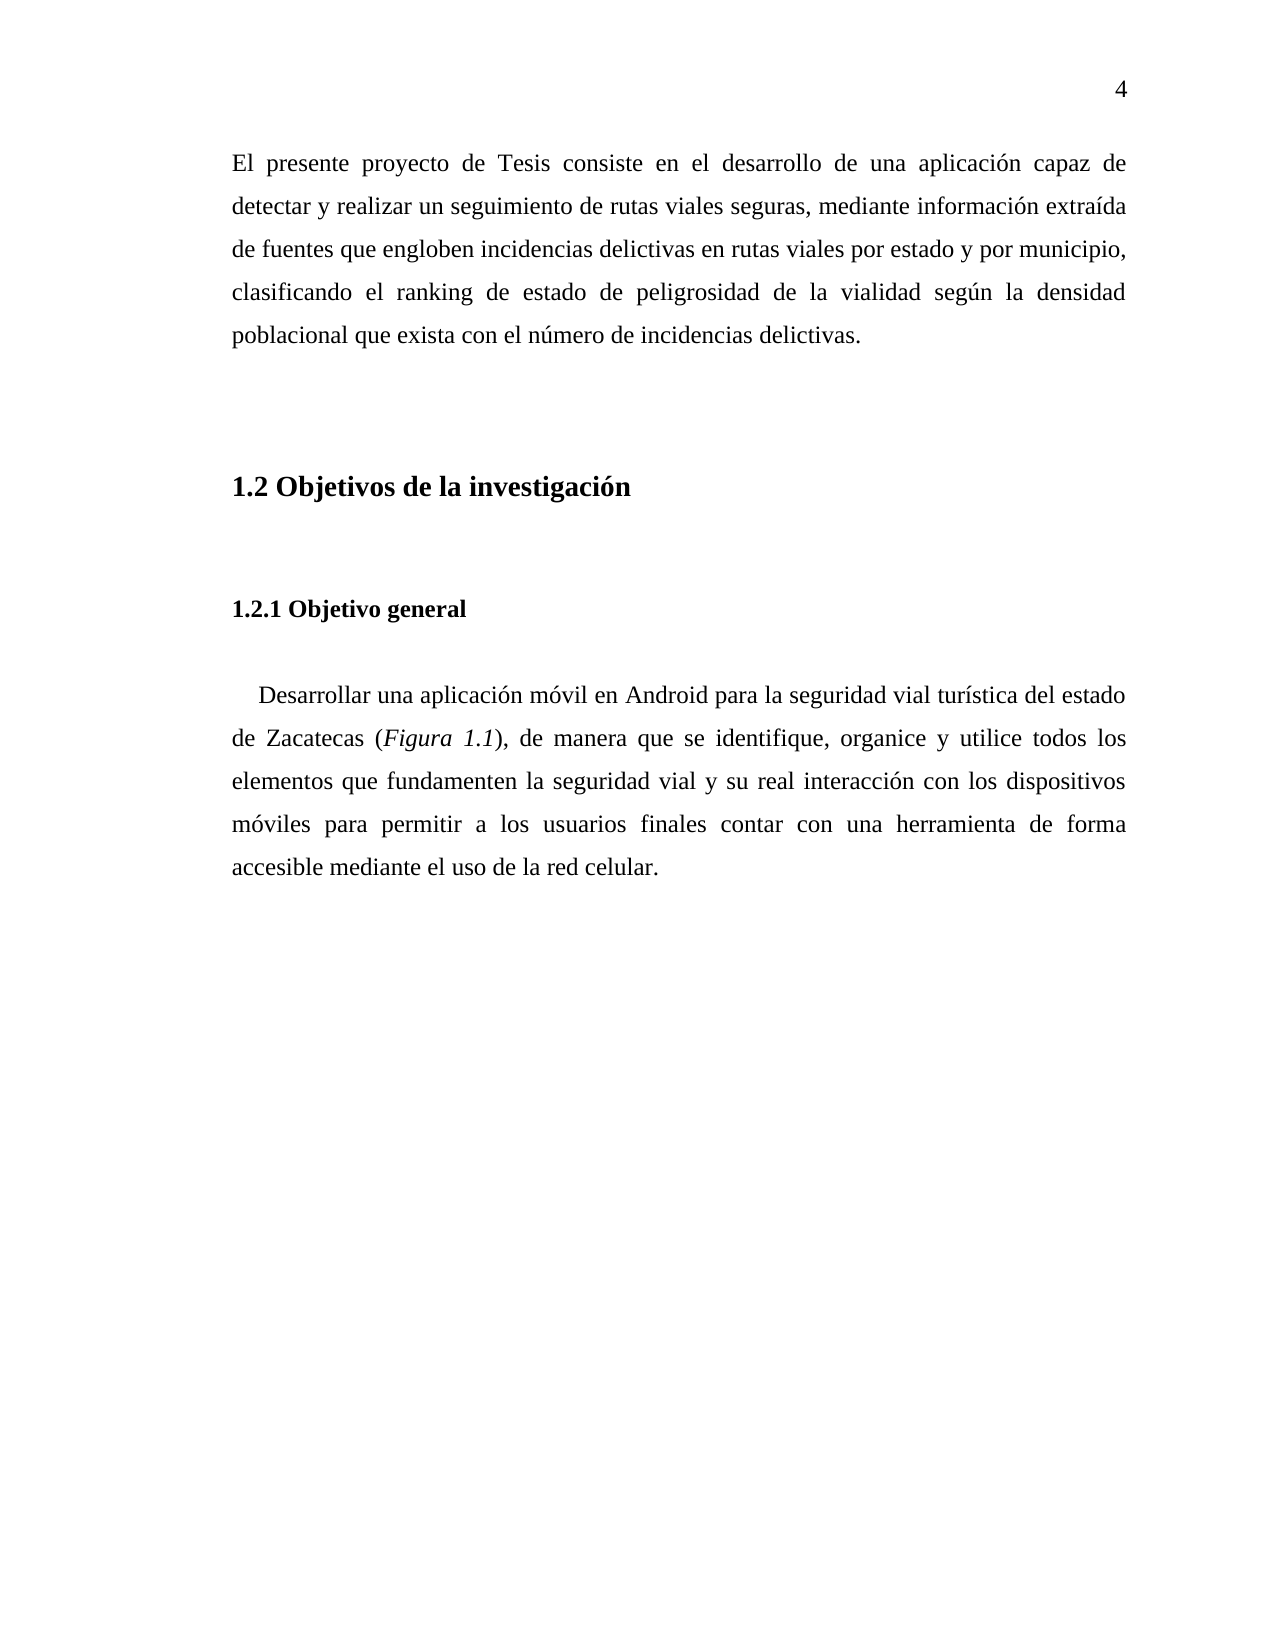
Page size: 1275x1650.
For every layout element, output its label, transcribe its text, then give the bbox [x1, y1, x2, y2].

subtitle 1.2.1 Objetivo general [232, 594, 1127, 622]
subtitle 1.2 Objetivos de la investigación [232, 469, 1127, 502]
text El presente proyecto de Tesis consiste en el desarrollo de una aplicación capaz de detectar y realizar un seguimiento de rutas viales seguras, mediante información extraída de fuentes que engloben incidencias delictivas en rutas viales por estado y por municipio, clasificando el ranking de estado de peligrosidad de la vialidad según la densidad poblacional que exista con el número de incidencias delictivas. [232, 148, 1127, 349]
text Desarrollar una aplicación móvil en Android para la seguridad vial turística del estado de Zacatecas (Figura 1.1), de manera que se identifique, organice y utilice todos los elementos que fundamenten la seguridad vial y su real interacción con los dispositivos móviles para permitir a los usuarios finales contar con una herramienta de forma accesible mediante el uso de la red celular. [232, 680, 1127, 881]
